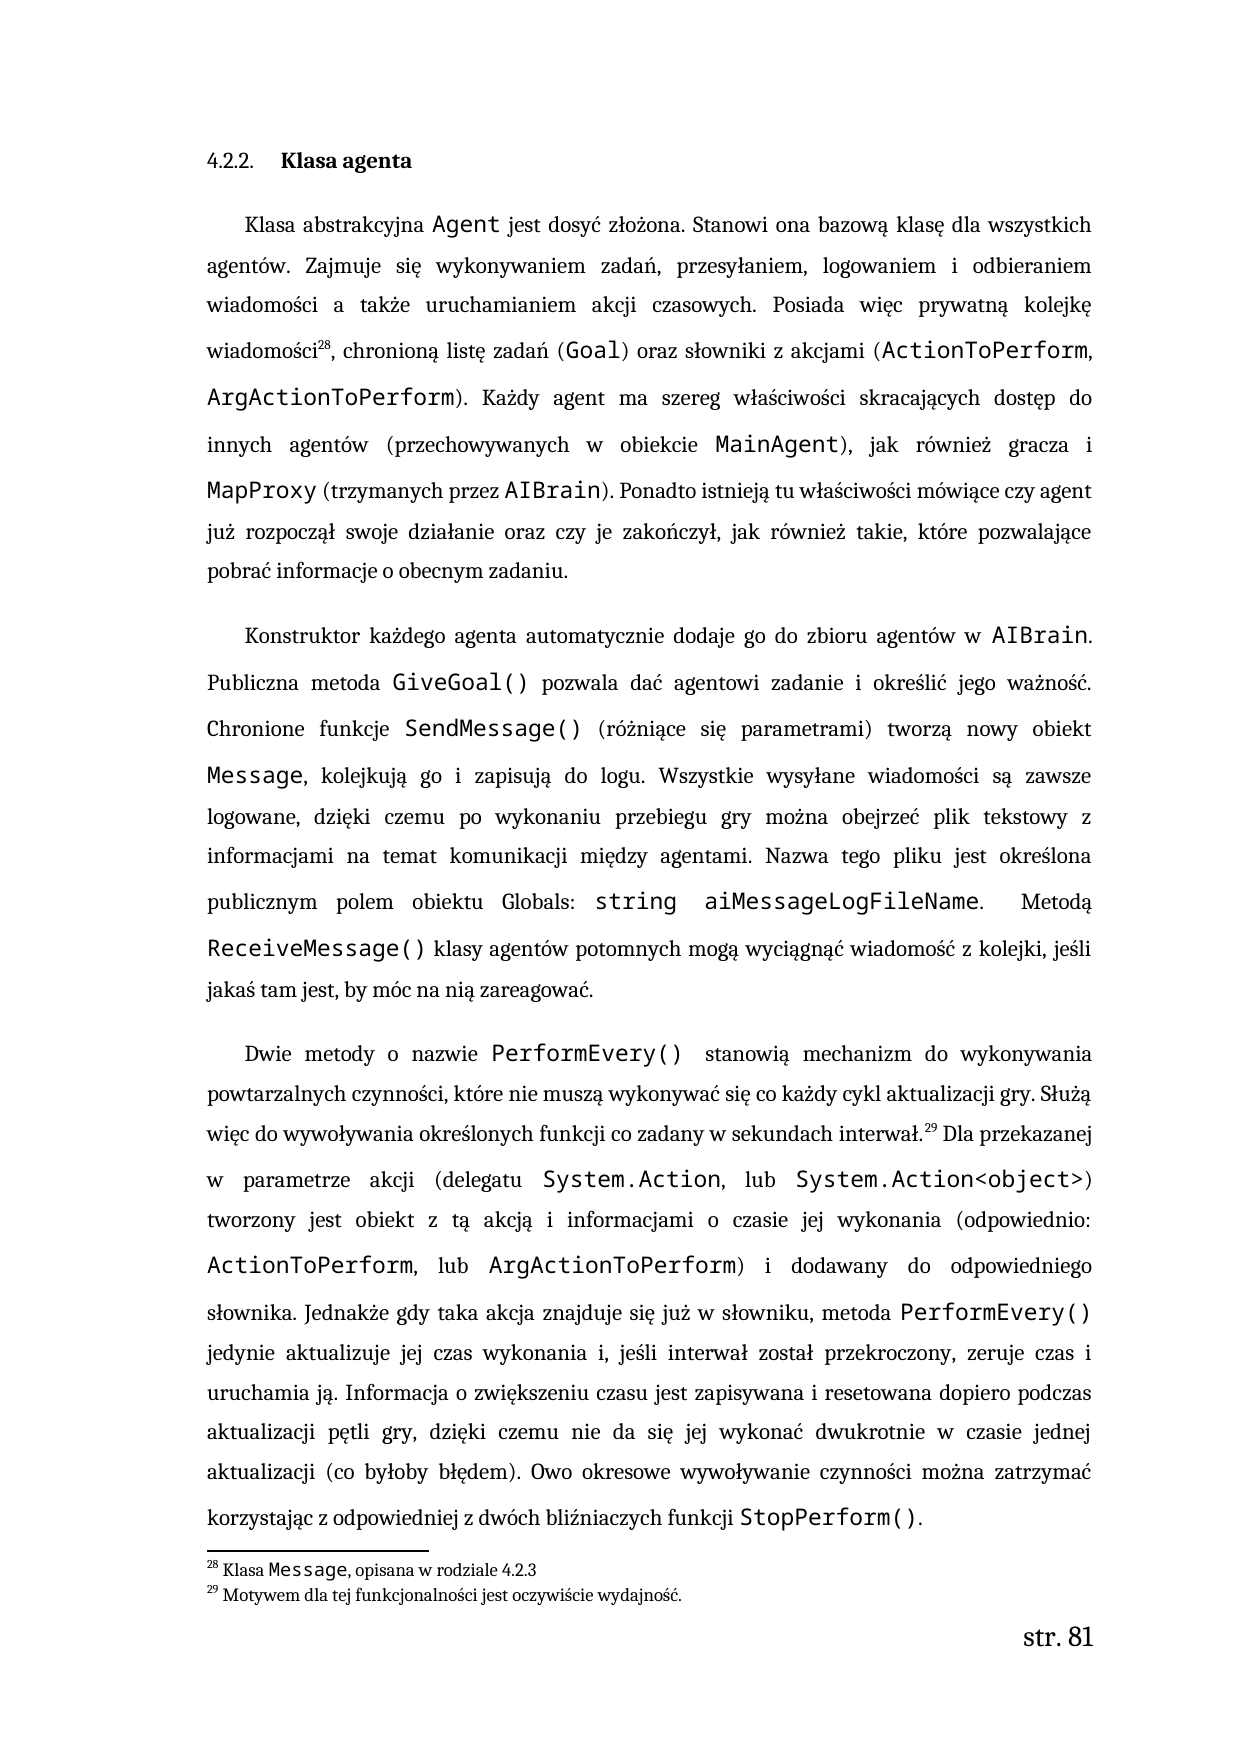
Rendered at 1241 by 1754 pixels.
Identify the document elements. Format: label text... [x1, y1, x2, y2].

text Konstruktor każdego agenta automatycznie dodaje go do zbioru agentów w AIBrain. Publiczna metoda GiveGoal() pozwala dać agentowi zadanie i określić jego ważność. Chronione funkcje SendMessage() (różniące się parametrami) tworzą nowy obiekt Message, kolejkują go i zapisują do logu. Wszystkie wysyłane wiadomości są zawsze logowane, dzięki czemu po wykonaniu przebiegu gry można obejrzeć plik tekstowy z informacjami na temat komunikacji między agentami. Nazwa tego pliku jest określona publicznym polem obiektu Globals: string aiMessageLogFileName. Metodą ReceiveMessage() klasy agentów potomnych mogą wyciągnąć wiadomość z kolejki, jeśli jakaś tam jest, by móc na nią zareagować. [207, 619, 1092, 1003]
text Klasa abstrakcyjna Agent jest dosyć złożona. Stanowi ona bazową klasę dla wszystkich agentów. Zajmuje się wykonywaniem zadań, przesyłaniem, logowaniem i odbieraniem wiadomości a także uruchamianiem akcji czasowych. Posiada więc prywatną kolejkę wiadomości, chronioną listę zadań (Goal) oraz słowniki z akcjami (ActionToPerform, ArgActionToPerform). Każdy agent ma szereg właściwości skracających dostęp do innych agentów (przechowywanych w obiekcie MainAgent), jak również gracza i MapProxy (trzymanych przez AIBrain). Ponadto istnieją tu właściwości mówiące czy agent już rozpoczął swoje działanie oraz czy je zakończył, jak również takie, które pozwalające pobrać informacje o obecnym zadaniu. [207, 208, 1092, 585]
text Dwie metody o nazwie PerformEvery() stanowią mechanizm do wykonywania powtarzalnych czynności, które nie muszą wykonywać się co każdy cykl aktualizacji gry. Służą więc do wywoływania określonych funkcji co zadany w sekundach interwał. Dla przekazanej w parametrze akcji (delegatu System.Action, lub System.Action<object>) tworzony jest obiekt z tą akcją i informacjami o czasie jej wykonania (odpowiednio: ActionToPerform, lub ArgActionToPerform) i dodawany do odpowiedniego słownika. Jednakże gdy taka akcja znajduje się już w słowniku, metoda PerformEvery() jedynie aktualizuje jej czas wykonania i, jeśli interwał został przekroczony, zeruje czas i uruchamia ją. Informacja o zwiększeniu czasu jest zapisywana i resetowana dopiero podczas aktualizacji pętli gry, dzięki czemu nie da się jej wykonać dwukrotnie w czasie jednej aktualizacji (co byłoby błędem). Owo okresowe wywoływanie czynności można zatrzymać korzystając z odpowiedniej z dwóch bliźniaczych funkcji StopPerform(). [207, 1037, 1092, 1532]
subtitle Klasa agenta [207, 148, 1092, 174]
